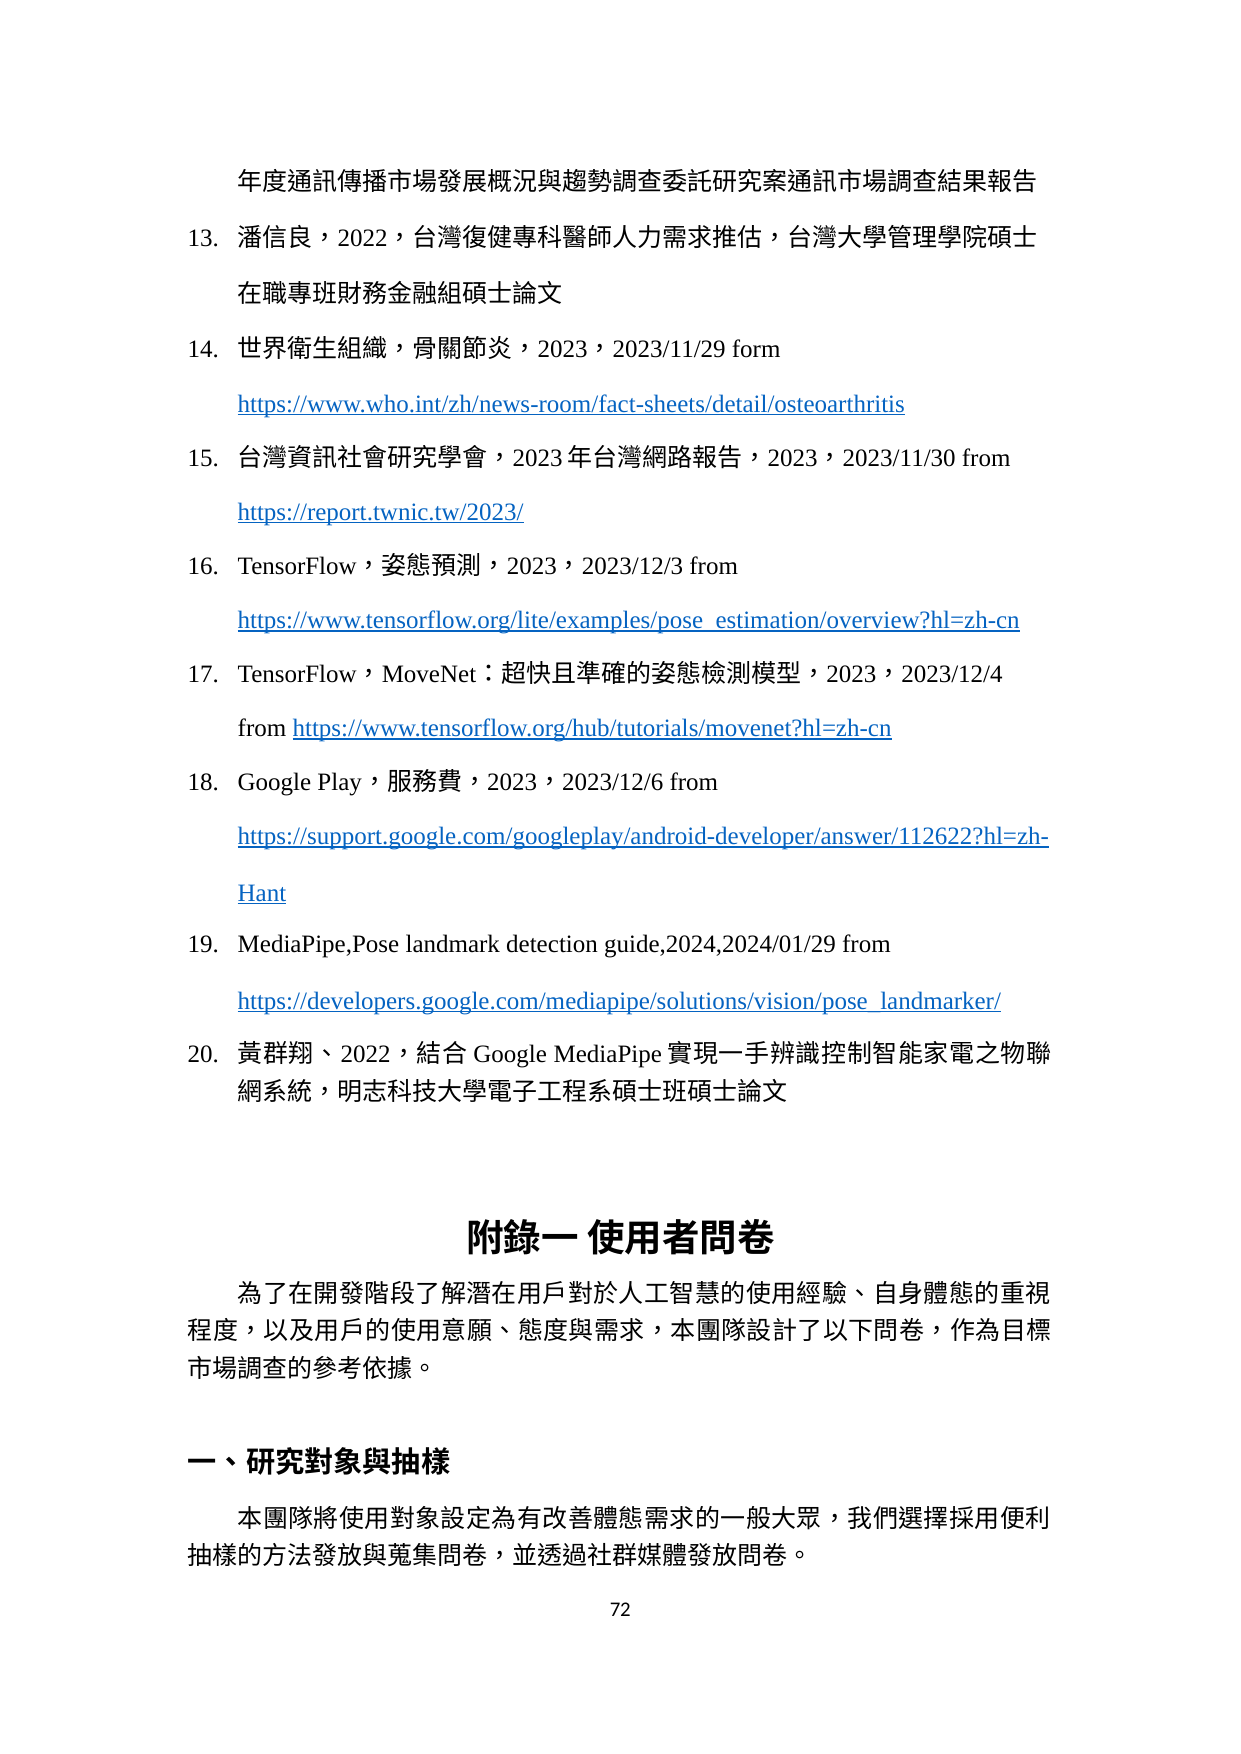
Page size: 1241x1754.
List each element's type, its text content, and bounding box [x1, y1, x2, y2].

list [187, 161, 1053, 198]
list 黃群翔、2022，結合Google MediaPipe實現一手辨識控制智能家電之物聯網系統，明志科技大學電子工程系碩士班碩士論文 [187, 1033, 1053, 1108]
list 潘信良，2022，台灣復健專科醫師人力需求推估，台灣大學管理學院碩士在職專班財務金融組碩士論文 [187, 216, 1053, 310]
list 世界衛生組織，骨關節炎，2023，2023/11/29 form https://www.who.int/zh/news-room/fact-sheets/detail/osteoarthritis [187, 328, 1053, 422]
text 本團隊將使用對象設定為有改善體態需求的一般大眾，我們選擇採用便利抽樣的方法發放與蒐集問卷，並透過社群媒體發放問卷。 [187, 1498, 1053, 1573]
list TensorFlow，MoveNet：超快且準確的姿態檢測模型，2023，2023/12/4 from https://www.tensorflow.org/hub/tutorials/movenet?hl=zh-cn [187, 653, 1053, 746]
list TensorFlow，姿態預測，2023，2023/12/3 from https://www.tensorflow.org/lite/examples/pose_estimation/overview?hl=zh-cn [187, 544, 1053, 638]
list 台灣資訊社會研究學會，2023年台灣網路報告，2023，2023/11/30 from https://report.twnic.tw/2023/ [187, 436, 1053, 530]
text 為了在開發階段了解潛在用戶對於人工智慧的使用經驗、自身體態的重視程度，以及用戶的使用意願、態度與需求，本團隊設計了以下問卷，作為目標市場調查的參考依據。 [187, 1273, 1053, 1385]
text 附錄一 使用者問卷 [187, 1198, 1053, 1273]
list Google Play，服務費，2023，2023/12/6 from https://support.google.com/googleplay/android-developer/answer/112622?hl=zh-Hant [187, 761, 1053, 911]
list MediaPipe,Pose landmark detection guide,2024,2024/01/29 from https://developers.google.com/mediapipe/solutions/vision/pose_landmarker/ [187, 925, 1053, 1019]
text 一、研究對象與抽樣 [187, 1423, 1053, 1498]
